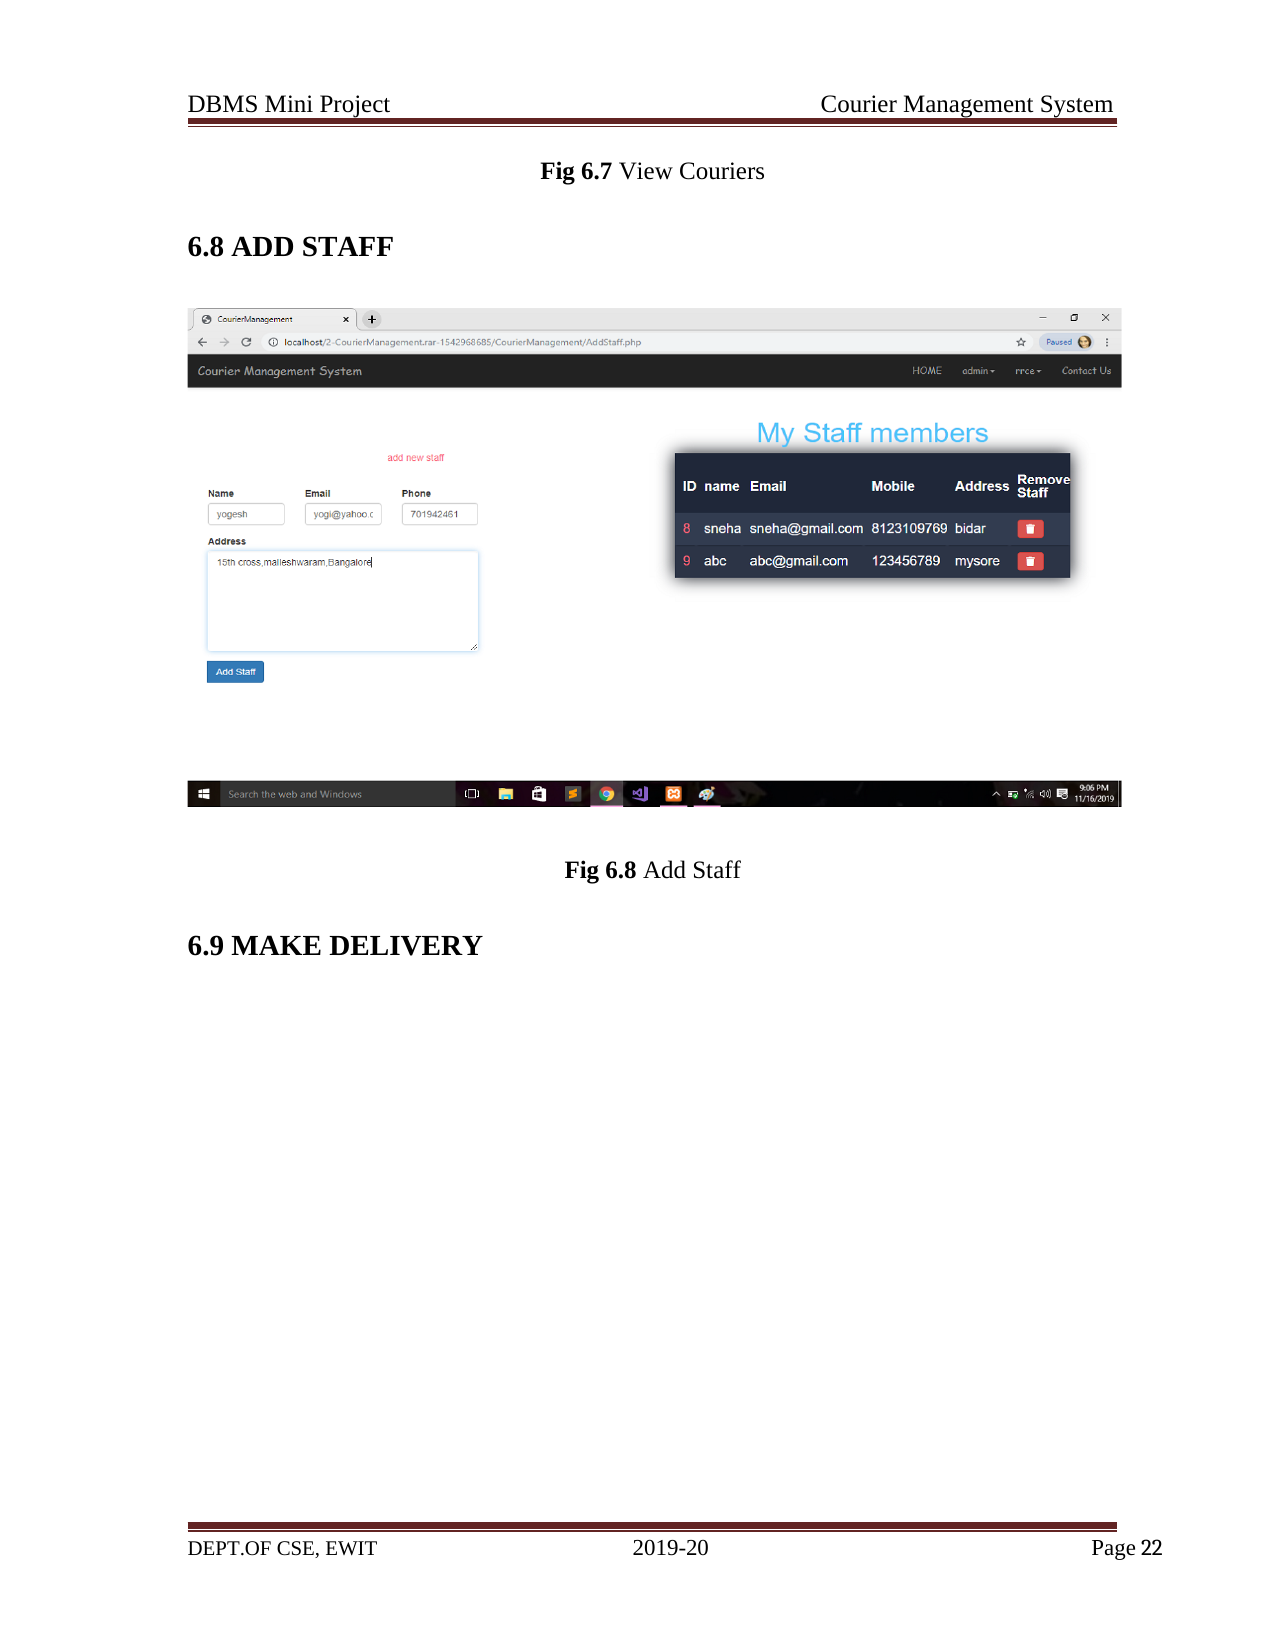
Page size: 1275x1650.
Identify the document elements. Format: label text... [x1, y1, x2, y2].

picture [187, 308, 1124, 813]
text 6.8 ADD STAFF [187, 229, 1117, 262]
text Fig 6.7 View Couriers [187, 156, 1117, 185]
text 6.9 MAKE DELIVERY [187, 928, 1117, 961]
text Fig 6.8 Add Staff [187, 856, 1117, 884]
